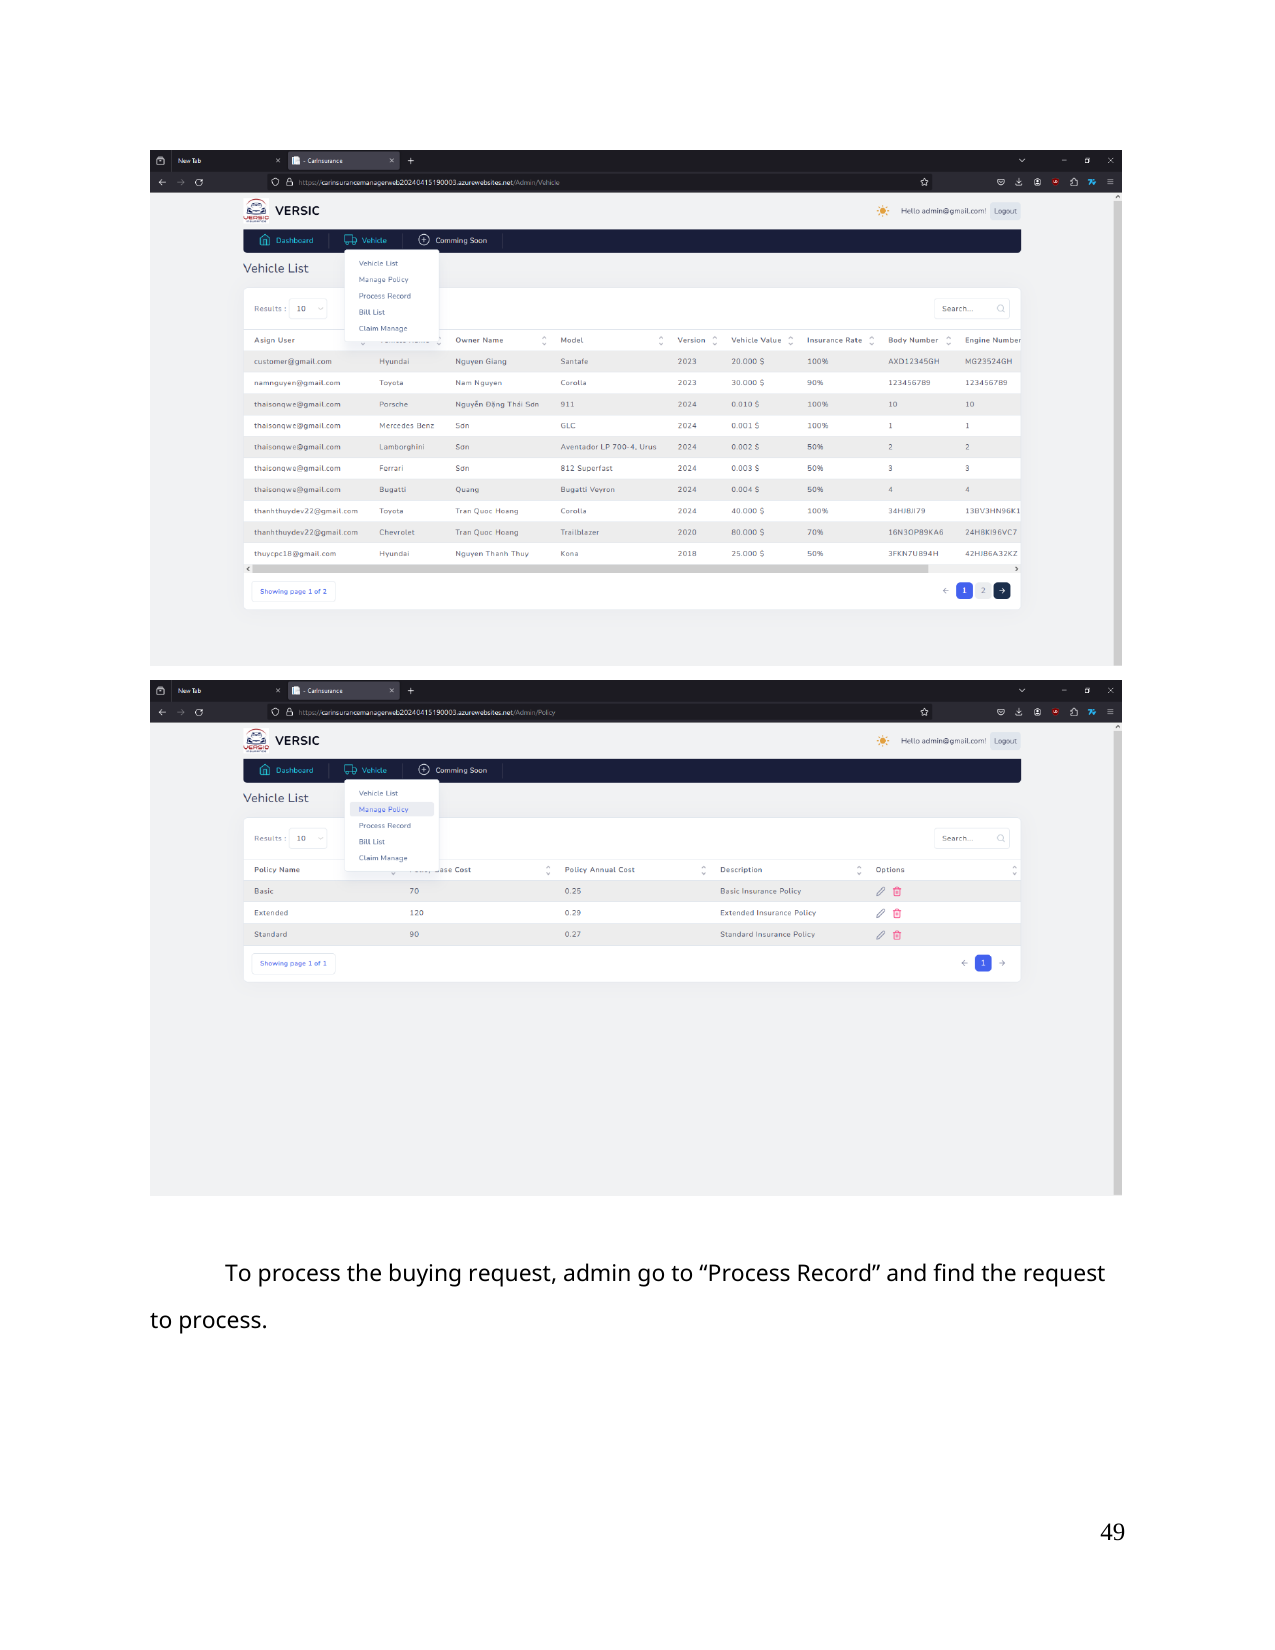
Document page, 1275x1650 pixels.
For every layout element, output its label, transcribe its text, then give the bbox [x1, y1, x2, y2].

picture [150, 150, 1122, 666]
picture [150, 680, 1122, 1196]
text To process the buying request, admin go to “Process Record” and find the request to process. [150, 1257, 1125, 1335]
